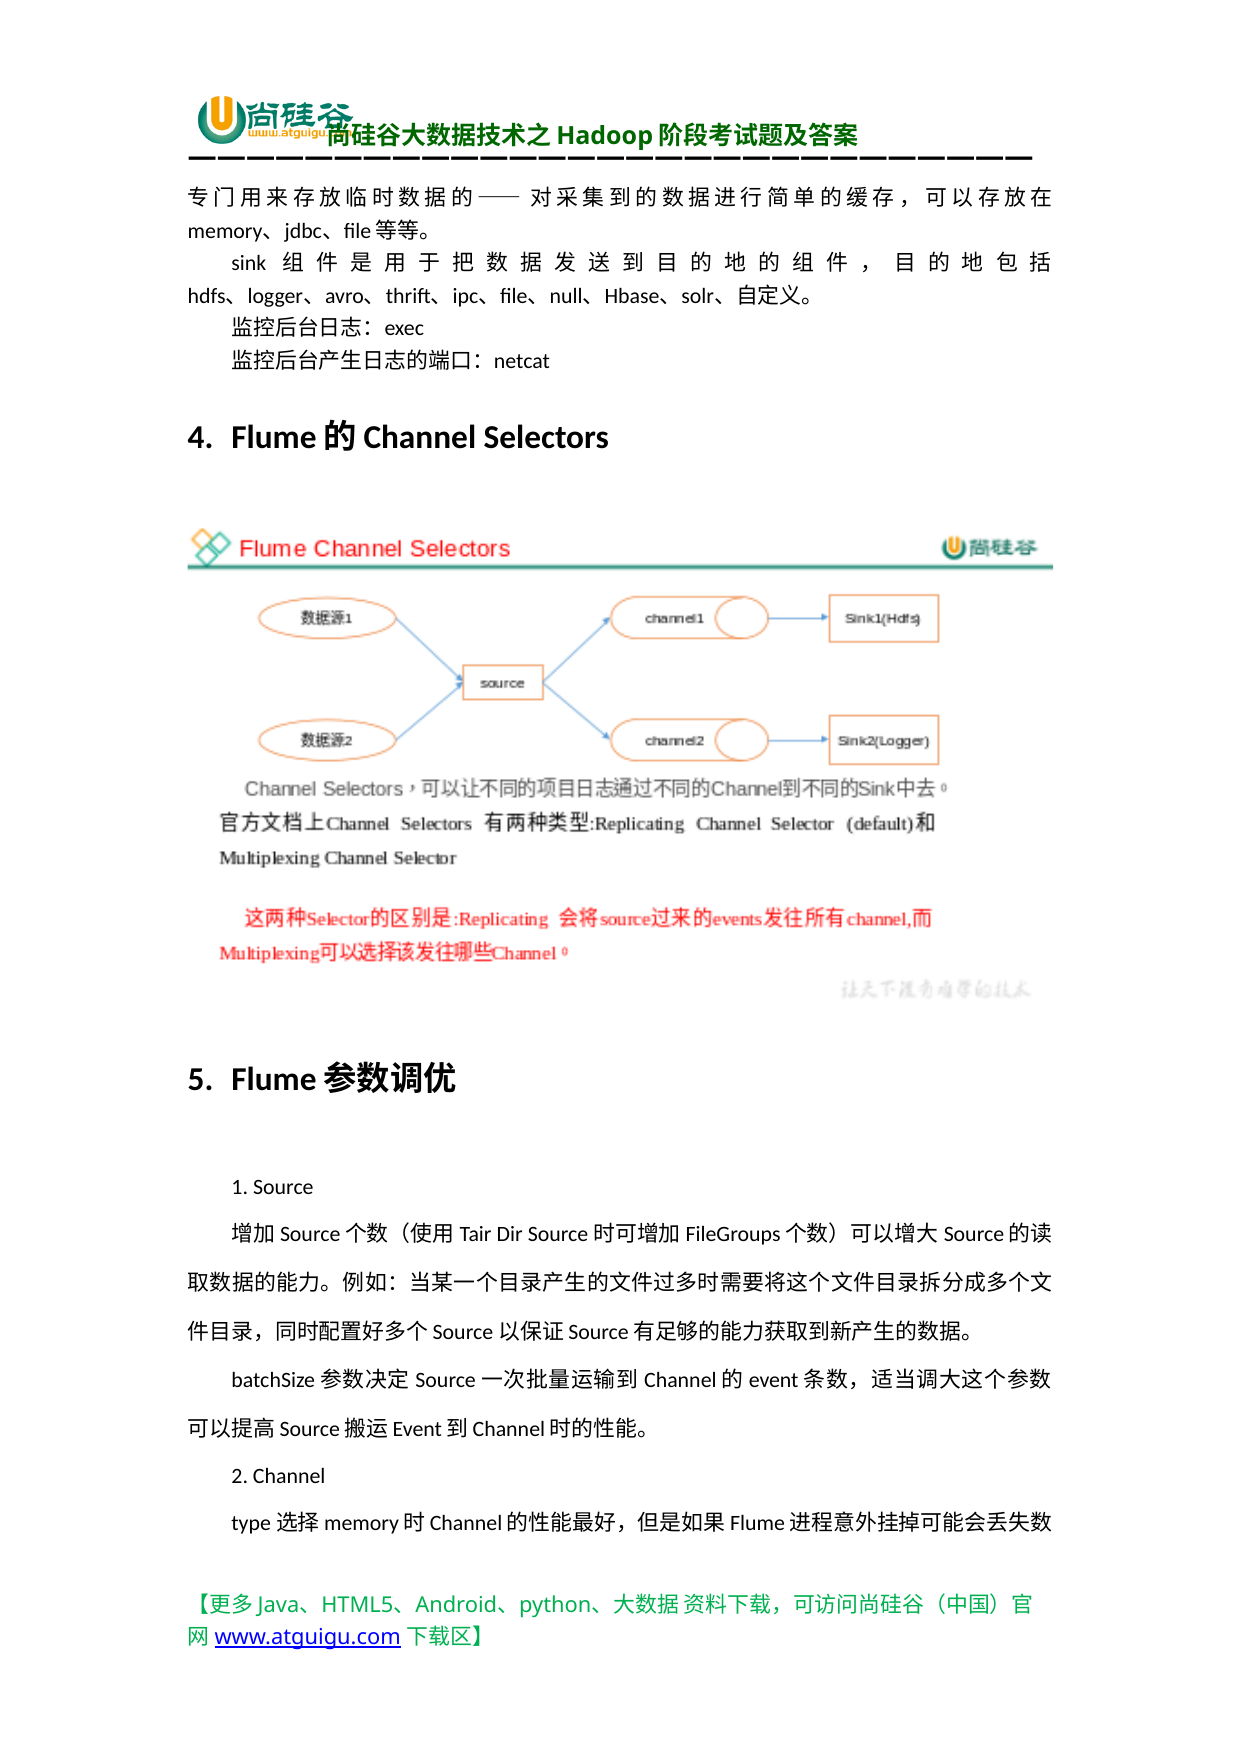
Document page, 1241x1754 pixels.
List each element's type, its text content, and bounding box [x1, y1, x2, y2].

text batchSize参数决定Source一次批量运输到Channel的event条数，适当调大这个参数可以提高Source搬运Event到Channel时的性能。 [187, 1362, 1053, 1443]
text 1. Source [187, 1170, 1053, 1203]
text sink组件是用于把数据发送到目的地的组件，目的地包括hdfs、logger、avro、thrift、ipc、file、null、Hbase、solr、自定义。 [187, 245, 1053, 310]
subtitle Flume的Channel Selectors [187, 402, 1053, 467]
text 2. Channel [187, 1459, 1053, 1491]
text 监控后台产生日志的端口：netcat [187, 342, 1053, 375]
picture [187, 88, 372, 149]
text 增加Source个数（使用Tair Dir Source时可增加FileGroups个数）可以增大Source的读取数据的能力。例如：当某一个目录产生的文件过多时需要将这个文件目录拆分成多个文件目录，同时配置好多个Source 以保证Source有足够的能力获取到新产生的数据。 [187, 1216, 1053, 1346]
text source组件把数据收集来以后，临时存放在channel中，即channel组件在agent中是专门用来存放临时数据的——对采集到的数据进行简单的缓存，可以存放在memory、jdbc、file等等。 [187, 180, 1053, 245]
subtitle Flume参数调优 [187, 1043, 1053, 1108]
text type 选择memory时Channel的性能最好，但是如果Flume进程意外挂掉可能会丢失数据。type选择file时Channel的容错性更好，但是性能上会比memory channel差。 [187, 1505, 1053, 1537]
text 监控后台日志：exec [187, 310, 1053, 342]
